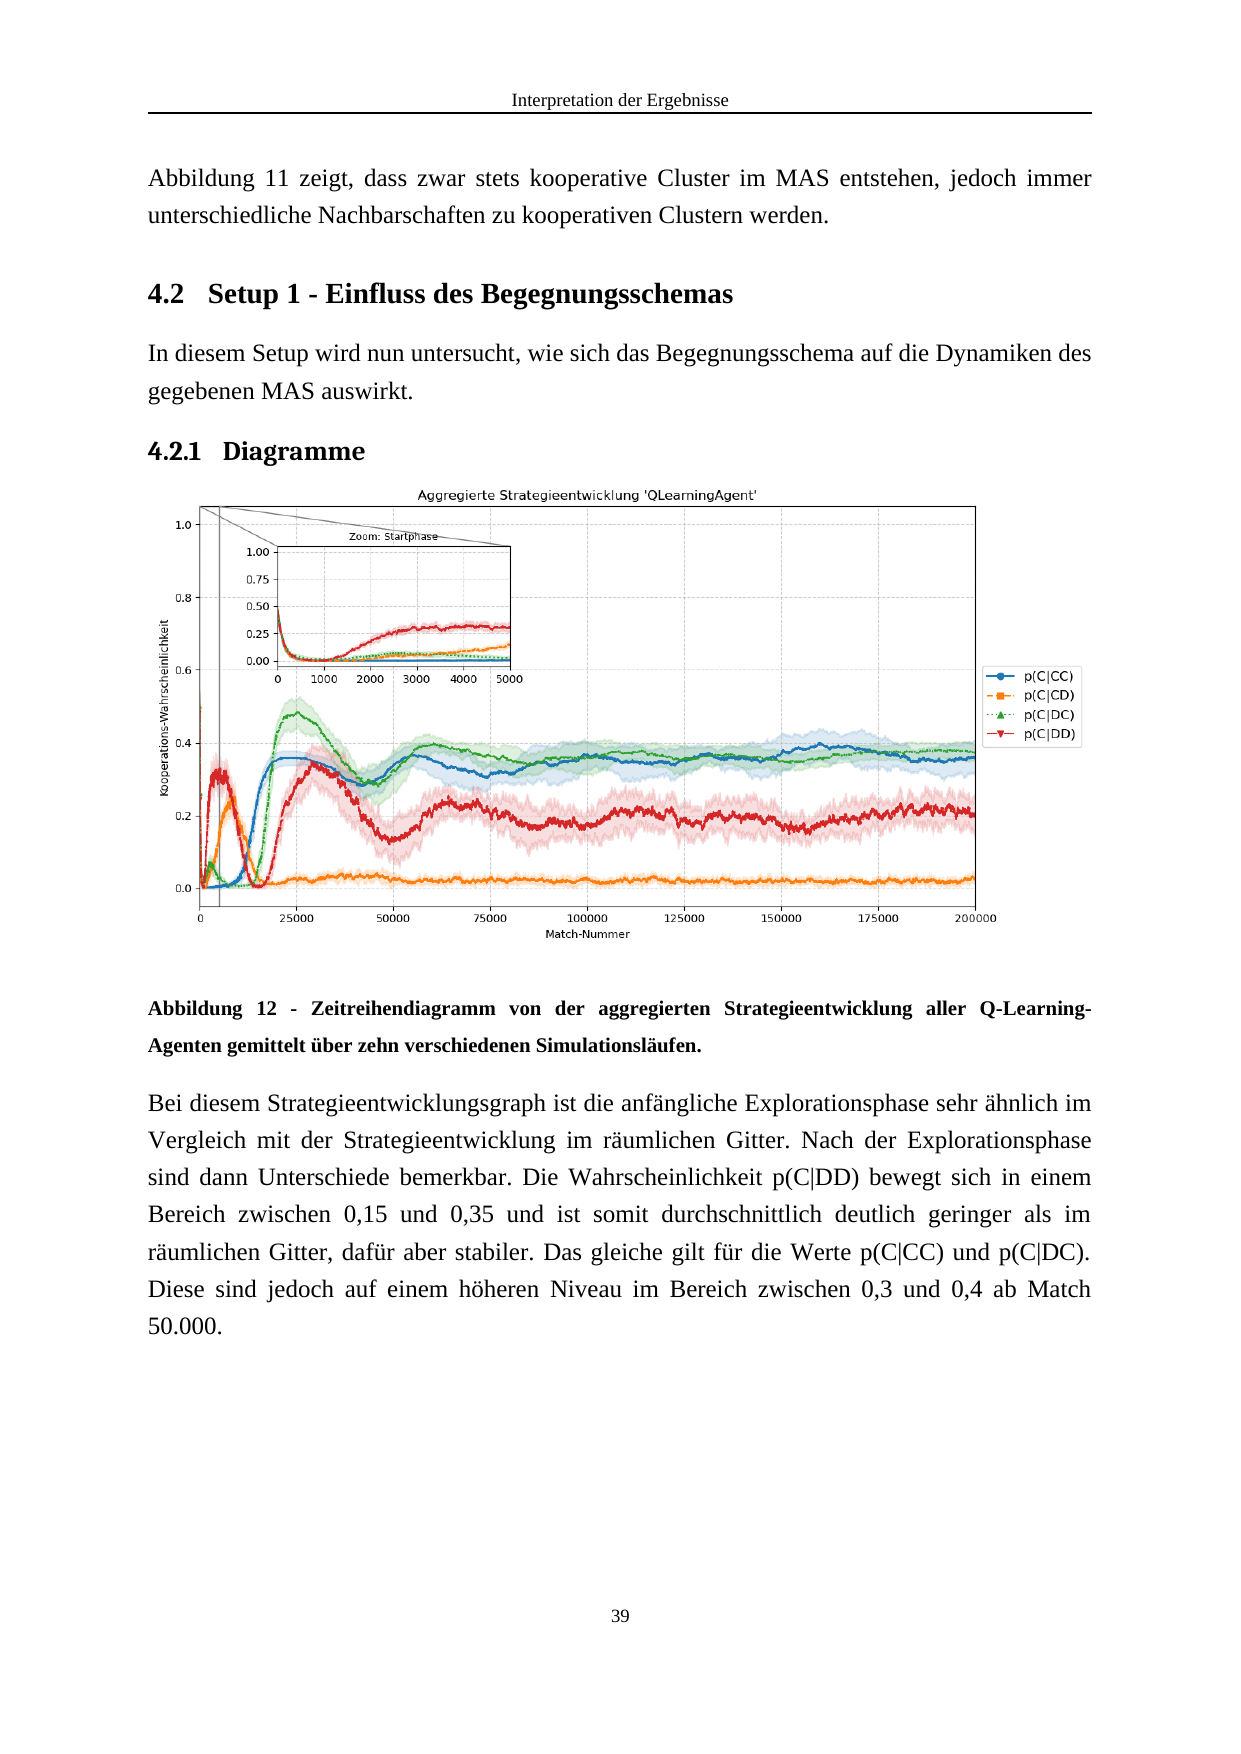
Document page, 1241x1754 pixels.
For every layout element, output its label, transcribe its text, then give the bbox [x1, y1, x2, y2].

text Bei diesem Strategieentwicklungsgraph ist die anfängliche Explorationsphase sehr ähnlich im Vergleich mit der Strategieentwicklung im räumlichen Gitter. Nach der Explorationsphase sind dann Unterschiede bemerkbar. Die Wahrscheinlichkeit p(C|DD) bewegt sich in einem Bereich zwischen 0,15 und 0,35 und ist somit durchschnittlich deutlich geringer als im räumlichen Gitter, dafür aber stabiler. Das gleiche gilt für die Werte p(C|CC) und p(C|DC). Diese sind jedoch auf einem höheren Niveau im Bereich zwischen 0,3 und 0,4 ab Match 50.000. [148, 1086, 1092, 1342]
subtitle Setup 1 - Einfluss des Begegnungsschemas [148, 260, 1092, 325]
text In diesem Setup wird nun untersucht, wie sich das Begegnungsschema auf die Dynamiken des gegebenen MAS auswirkt. [148, 337, 1092, 406]
text Abbildung 12 - Zeitreihendiagramm von der aggregierten Strategieentwicklung aller Q-Learning-Agenten gemittelt über zehn verschiedenen Simulationsläufen. [148, 992, 1092, 1061]
text Abbildung 11 zeigt, dass zwar stets kooperative Cluster im MAS entstehen, jedoch immer unterschiedliche Nachbarschaften zu kooperativen Clustern werden. [148, 161, 1092, 231]
subtitle Diagramme [148, 436, 1092, 468]
picture [147, 479, 1093, 952]
